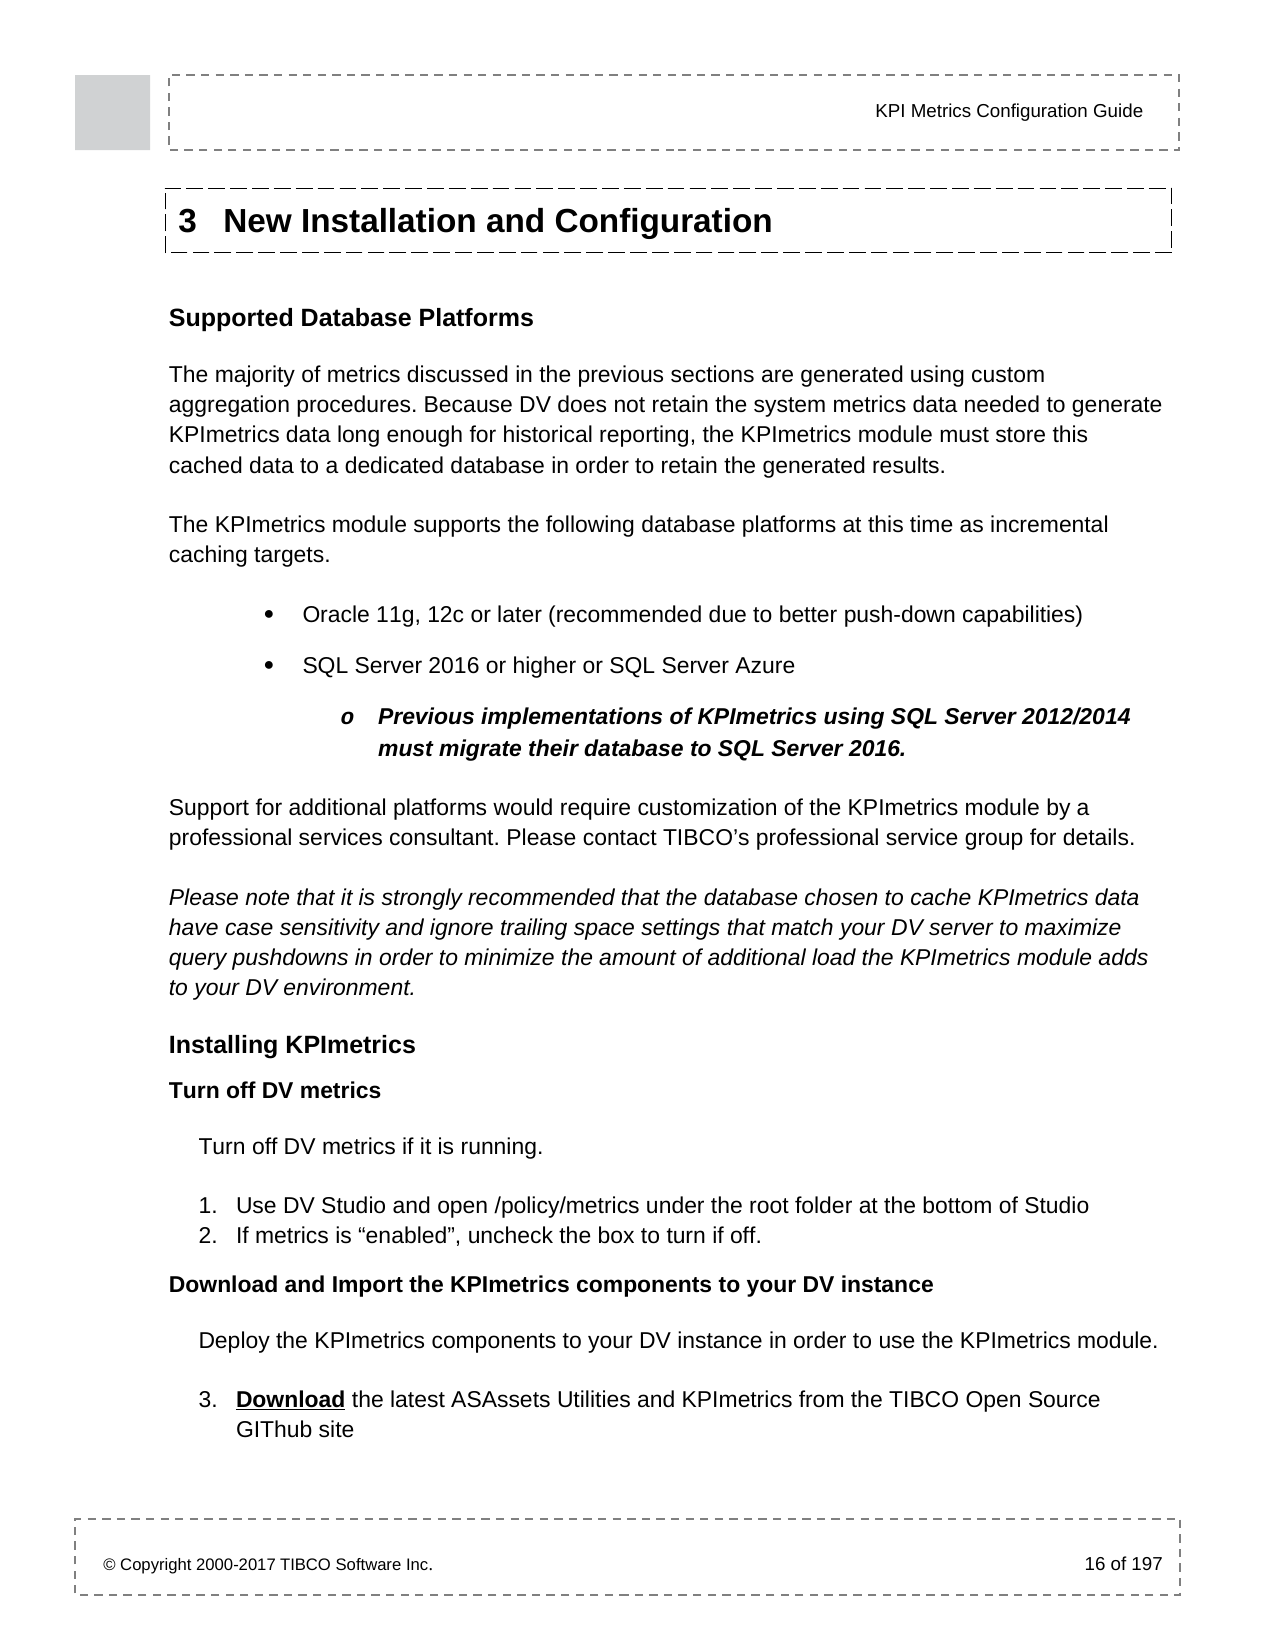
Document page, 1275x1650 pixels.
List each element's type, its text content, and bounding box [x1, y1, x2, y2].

text Please note that it is strongly recommended that the database chosen to cache KPImetrics data have case sensitivity and ignore trailing space settings that match your DV server to maximize query pushdowns in order to minimize the amount of additional load the KPImetrics module adds to your DV environment. [169, 884, 1162, 1001]
text Deploy the KPImetrics components to your DV instance in order to use the KPImetrics module. [198, 1327, 1162, 1353]
list Download the latest ASAssets Utilities and KPImetrics from the TIBCO Open Source GIThub site [198, 1386, 1162, 1443]
text Turn off DV metrics if it is running. [198, 1133, 1162, 1159]
list If metrics is “enabled”, uncheck the box to turn if off. [198, 1222, 1162, 1248]
text Support for additional platforms would require customization of the KPImetrics module by a professional services consultant. Please contact TIBCO’s professional service group for details. [169, 794, 1162, 851]
subtitle Installing KPImetrics [169, 1029, 1162, 1058]
text The majority of metrics discussed in the previous sections are generated using custom aggregation procedures. Because DV does not retain the system metrics data needed to generate KPImetrics data long enough for historical reporting, the KPImetrics module must store this cached data to a dedicated database in order to retain the generated results. [169, 361, 1162, 478]
list Oracle 11g, 12c or later (recommended due to better push-down capabilities) [265, 601, 1162, 627]
subtitle Download and Import the KPImetrics components to your DV instance [169, 1271, 1162, 1297]
subtitle New Installation and Configuration [164, 187, 1172, 253]
subtitle Supported Database Platforms [169, 303, 1162, 332]
subtitle Turn off DV metrics [169, 1077, 1162, 1103]
text The KPImetrics module supports the following database platforms at this time as incremental caching targets. [169, 511, 1162, 567]
list Use DV Studio and open /policy/metrics under the root folder at the bottom of Studio [198, 1192, 1162, 1218]
list Previous implementations of KPImetrics using SQL Server 2012/2014 must migrate their database to SQL Server 2016. [340, 703, 1162, 761]
list SQL Server 2016 or higher or SQL Server Azure [265, 652, 1162, 678]
